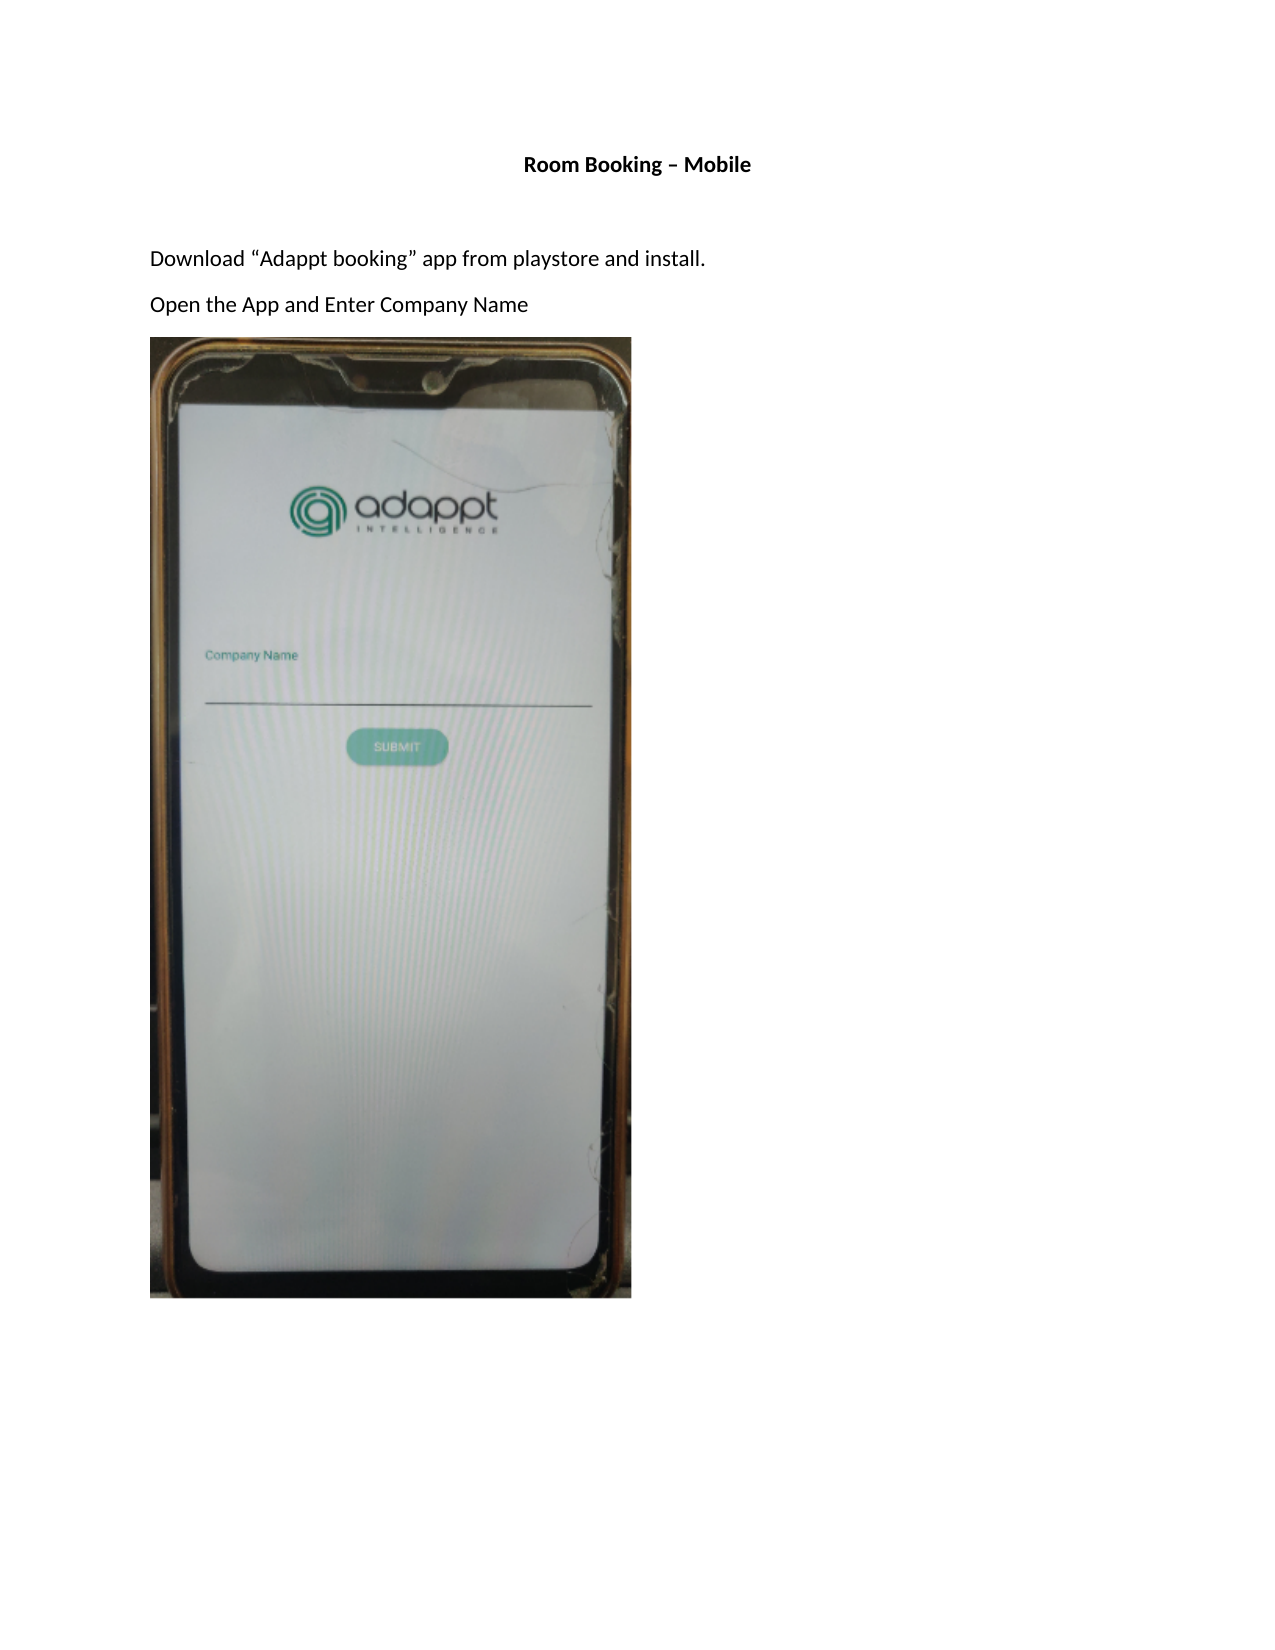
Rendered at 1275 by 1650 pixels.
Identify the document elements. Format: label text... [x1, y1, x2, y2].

text Room Booking – Mobile [150, 150, 1125, 178]
text Open the App and Enter Company Name [150, 291, 1125, 319]
picture [150, 337, 632, 1300]
text Download “Adappt booking” app from playstore and install. [150, 244, 1125, 272]
